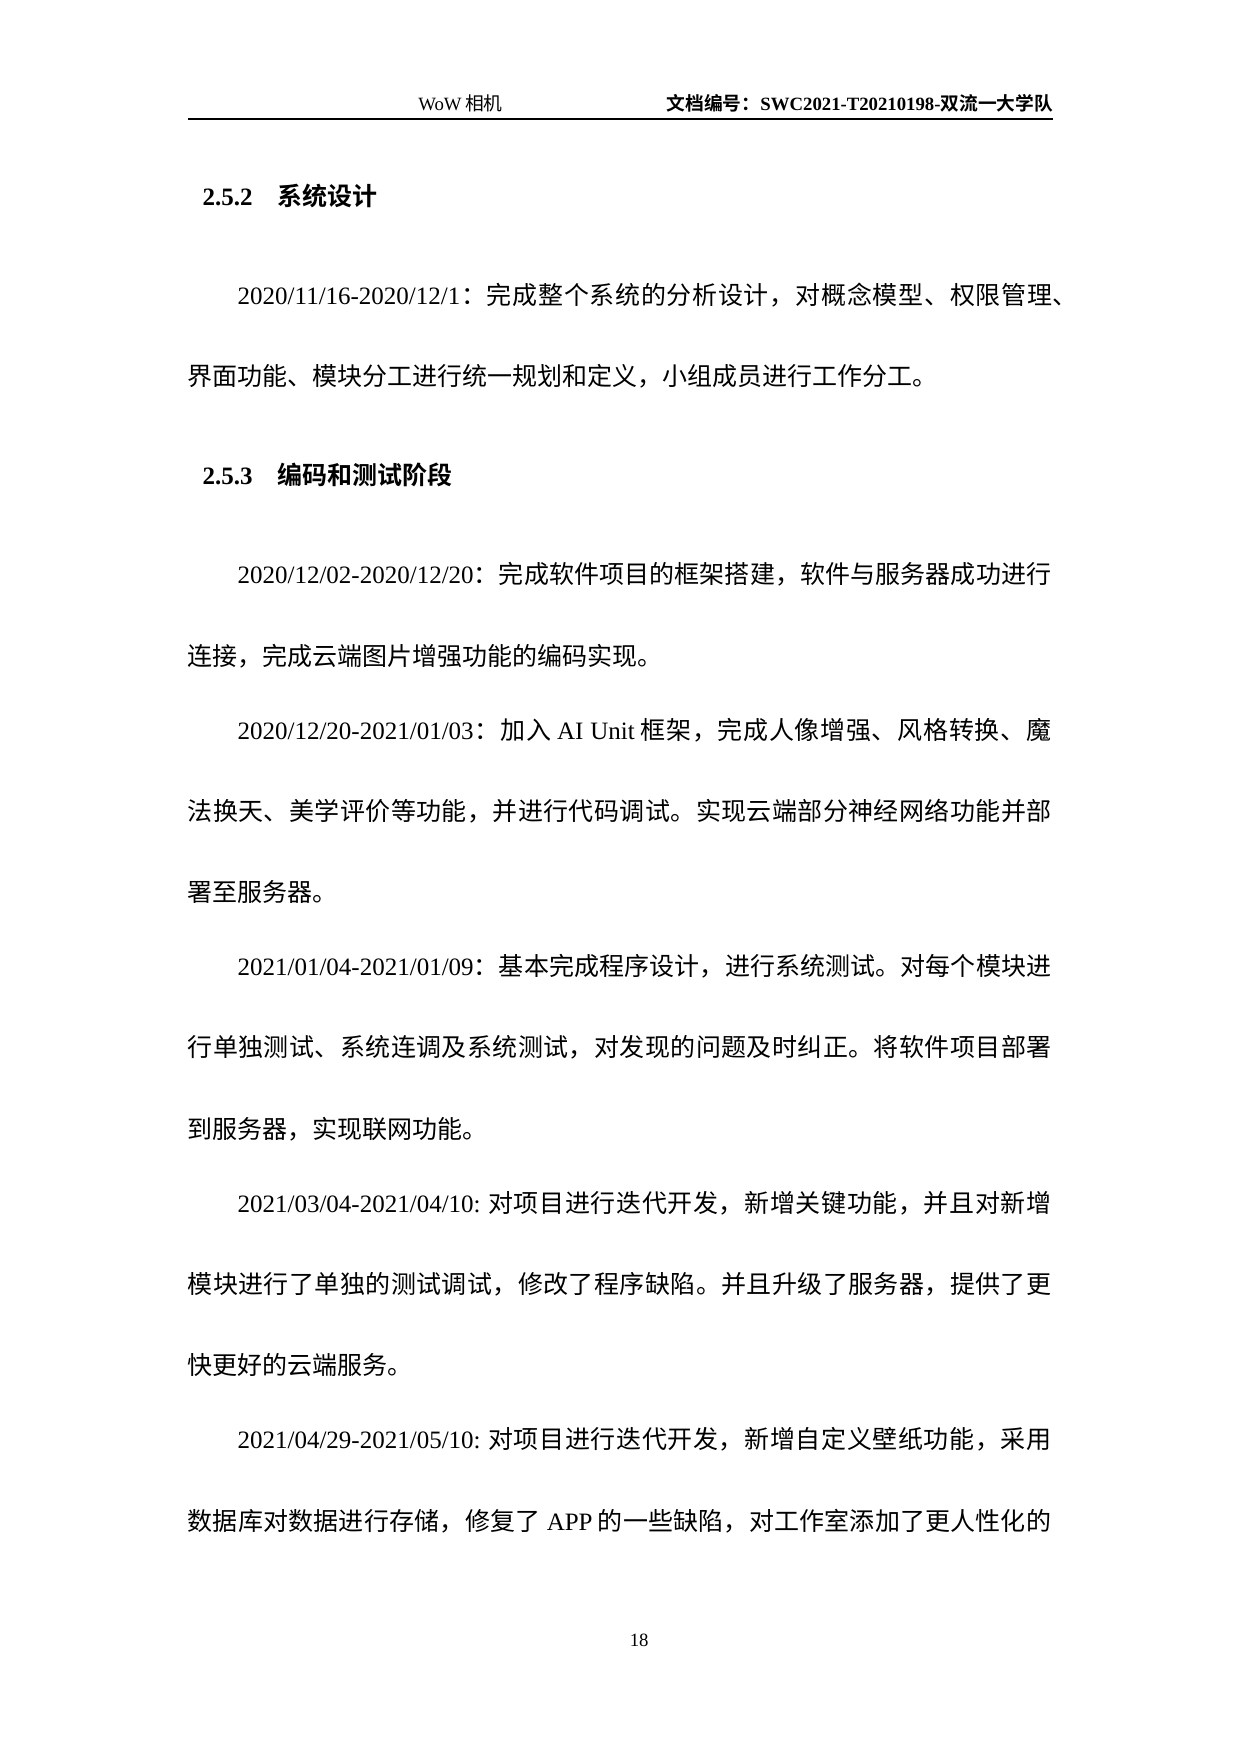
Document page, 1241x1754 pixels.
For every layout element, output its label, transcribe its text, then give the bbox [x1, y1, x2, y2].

subtitle 系统设计 [202, 162, 1053, 227]
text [187, 1405, 1053, 1552]
text 2021/03/04-2021/04/10: 对项目进行迭代开发，新增关键功能，并且对新增模块进行了单独的测试调试，修改了程序缺陷。并且升级了服务器，提供了更快更好的云端服务。 [187, 1169, 1053, 1396]
text 2021/01/04-2021/01/09：基本完成程序设计，进行系统测试。对每个模块进行单独测试、系统连调及系统测试，对发现的问题及时纠正。将软件项目部署到服务器，实现联网功能。 [187, 932, 1053, 1160]
subtitle 编码和测试阶段 [202, 441, 1053, 506]
text 2020/12/20-2021/01/03：加入AI Unit框架，完成人像增强、风格转换、魔法换天、美学评价等功能，并进行代码调试。实现云端部分神经网络功能并部署至服务器。 [187, 696, 1053, 923]
text 2020/11/16-2020/12/1：完成整个系统的分析设计，对概念模型、权限管理、界面功能、模块分工进行统一规划和定义，小组成员进行工作分工。 [187, 261, 1053, 407]
text 2020/12/02-2020/12/20：完成软件项目的框架搭建，软件与服务器成功进行连接，完成云端图片增强功能的编码实现。 [187, 540, 1053, 687]
